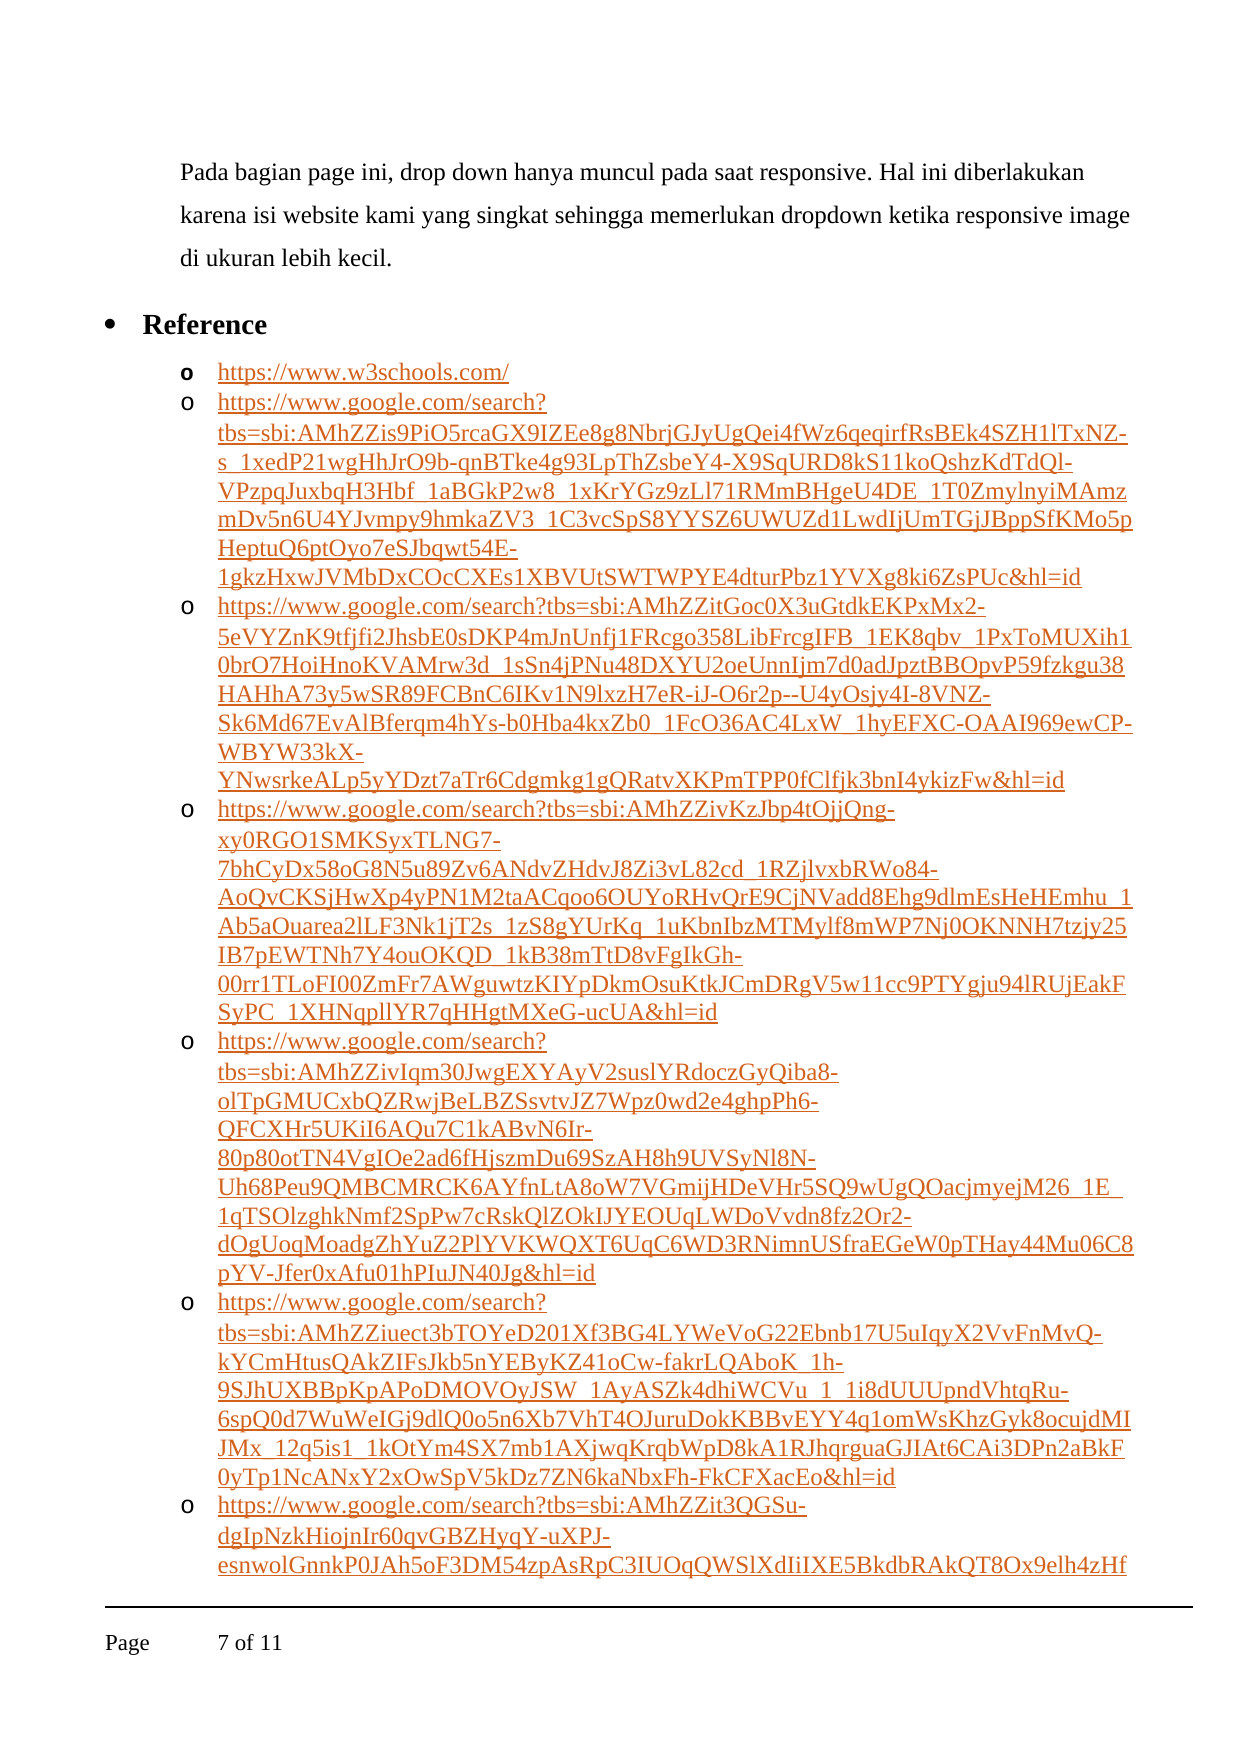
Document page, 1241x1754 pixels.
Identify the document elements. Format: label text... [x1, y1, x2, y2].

list https://www.google.com/search?tbs=sbi:AMhZZitGoc0X3uGtdkEKPxMx2-5eVYZnK9tfjfi2JhsbE0sDKP4mJnUnfj1FRcgo358LibFrcgIFB_1EK8qbv_1PxToMUXih10brO7HoiHnoKVAMrw3d_1sSn4jPNu48DXYU2oeUnnIjm7d0adJpztBBOpvP59fzkgu38HAHhA73y5wSR89FCBnC6IKv1N9lxzH7eR-iJ-O6r2p--U4yOsjy4I-8VNZ-Sk6Md67EvAlBferqm4hYs-b0Hba4kxZb0_1FcO36AC4LxW_1hyEFXC-OAAI969ewCP-WBYW33kX-YNwsrkeALp5yYDzt7aTr6Cdgmkg1gQRatvXKPmTPP0fClfjk3bnI4ykizFw&hl=id [180, 591, 1135, 794]
list https://www.google.com/search?tbs=sbi:AMhZZis9PiO5rcaGX9IZEe8g8NbrjGJyUgQei4fWz6qeqirfRsBEk4SZH1lTxNZ-s_1xedP21wgHhJrO9b-qnBTke4g93LpThZsbeY4-X9SqURD8kS11koQshzKdTdQl-VPzpqJuxbqH3Hbf_1aBGkP2w8_1xKrYGz9zLl71RMmBHgeU4DE_1T0ZmylnyiMAmzmDv5n6U4YJvmpy9hmkaZV3_1C3vcSpS8YYSZ6UWUZd1LwdIjUmTGjJBppSfKMo5pHeptuQ6ptOyo7eSJbqwt54E-1gkzHxwJVMbDxCOcCXEs1XBVUtSWTWPYE4dturPbz1YVXg8ki6ZsPUc&hl=id [180, 387, 1135, 591]
list https://www.w3schools.com/ [180, 357, 1135, 387]
list https://www.google.com/search?tbs=sbi:AMhZZivIqm30JwgEXYAyV2suslYRdoczGyQiba8-olTpGMUCxbQZRwjBeLBZSsvtvJZ7Wpz0wd2e4ghpPh6-QFCXHr5UKiI6AQu7C1kABvN6Ir-80p80otTN4VgIOe2ad6fHjszmDu69SzAH8h9UVSyNl8N-Uh68Peu9QMBCMRCK6AYfnLtA8oW7VGmijHDeVHr5SQ9wUgQOacjmyejM26_1E_1qTSOlzghkNmf2SpPw7cRskQlZOkIJYEOUqLWDoVvdn8fz2Or2-dOgUoqMoadgZhYuZ2PlYVKWQXT6UqC6WD3RNimnUSfraEGeW0pTHay44Mu06C8pYV-Jfer0xAfu01hPIuJN40Jg&hl=id [180, 1026, 1135, 1287]
list https://www.google.com/search?tbs=sbi:AMhZZiuect3bTOYeD201Xf3BG4LYWeVoG22Ebnb17U5uIqyX2VvFnMvQ-kYCmHtusQAkZIFsJkb5nYEByKZ41oCw-fakrLQAboK_1h-9SJhUXBBpKpAPoDMOVOyJSW_1AyASZk4dhiWCVu_1_1i8dUUUpndVhtqRu-6spQ0d7WuWeIGj9dlQ0o5n6Xb7VhT4OJuruDokKBBvEYY4q1omWsKhzGyk8ocujdMIJMx_12q5is1_1kOtYm4SX7mb1AXjwqKrqbWpD8kA1RJhqrguaGJIAt6CAi3DPn2aBkF0yTp1NcANxY2xOwSpV5kDz7ZN6kaNbxFh-FkCFXacEo&hl=id [180, 1287, 1135, 1490]
list Reference [105, 307, 1135, 340]
list Pada bagian page ini, drop down hanya muncul pada saat responsive. Hal ini diberlakukan karena isi website kami yang singkat sehingga memerlukan dropdown ketika responsive image di ukuran lebih kecil. [180, 157, 1135, 272]
list https://www.google.com/search?tbs=sbi:AMhZZivKzJbp4tOjjQng-xy0RGO1SMKSyxTLNG7-7bhCyDx58oG8N5u89Zv6ANdvZHdvJ8Zi3vL82cd_1RZjlvxbRWo84-AoQvCKSjHwXp4yPN1M2taACqoo6OUYoRHvQrE9CjNVadd8Ehg9dlmEsHeHEmhu_1Ab5aOuarea2lLF3Nk1jT2s_1zS8gYUrKq_1uKbnIbzMTMylf8mWP7Nj0OKNNH7tzjy25IB7pEWTNh7Y4ouOKQD_1kB38mTtD8vFgIkGh-00rr1TLoFI00ZmFr7AWguwtzKIYpDkmOsuKtkJCmDRgV5w11cc9PTYgju94lRUjEakFSyPC_1XHNqpllYR7qHHgtMXeG-ucUA&hl=id [180, 794, 1135, 1026]
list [180, 1490, 1135, 1579]
